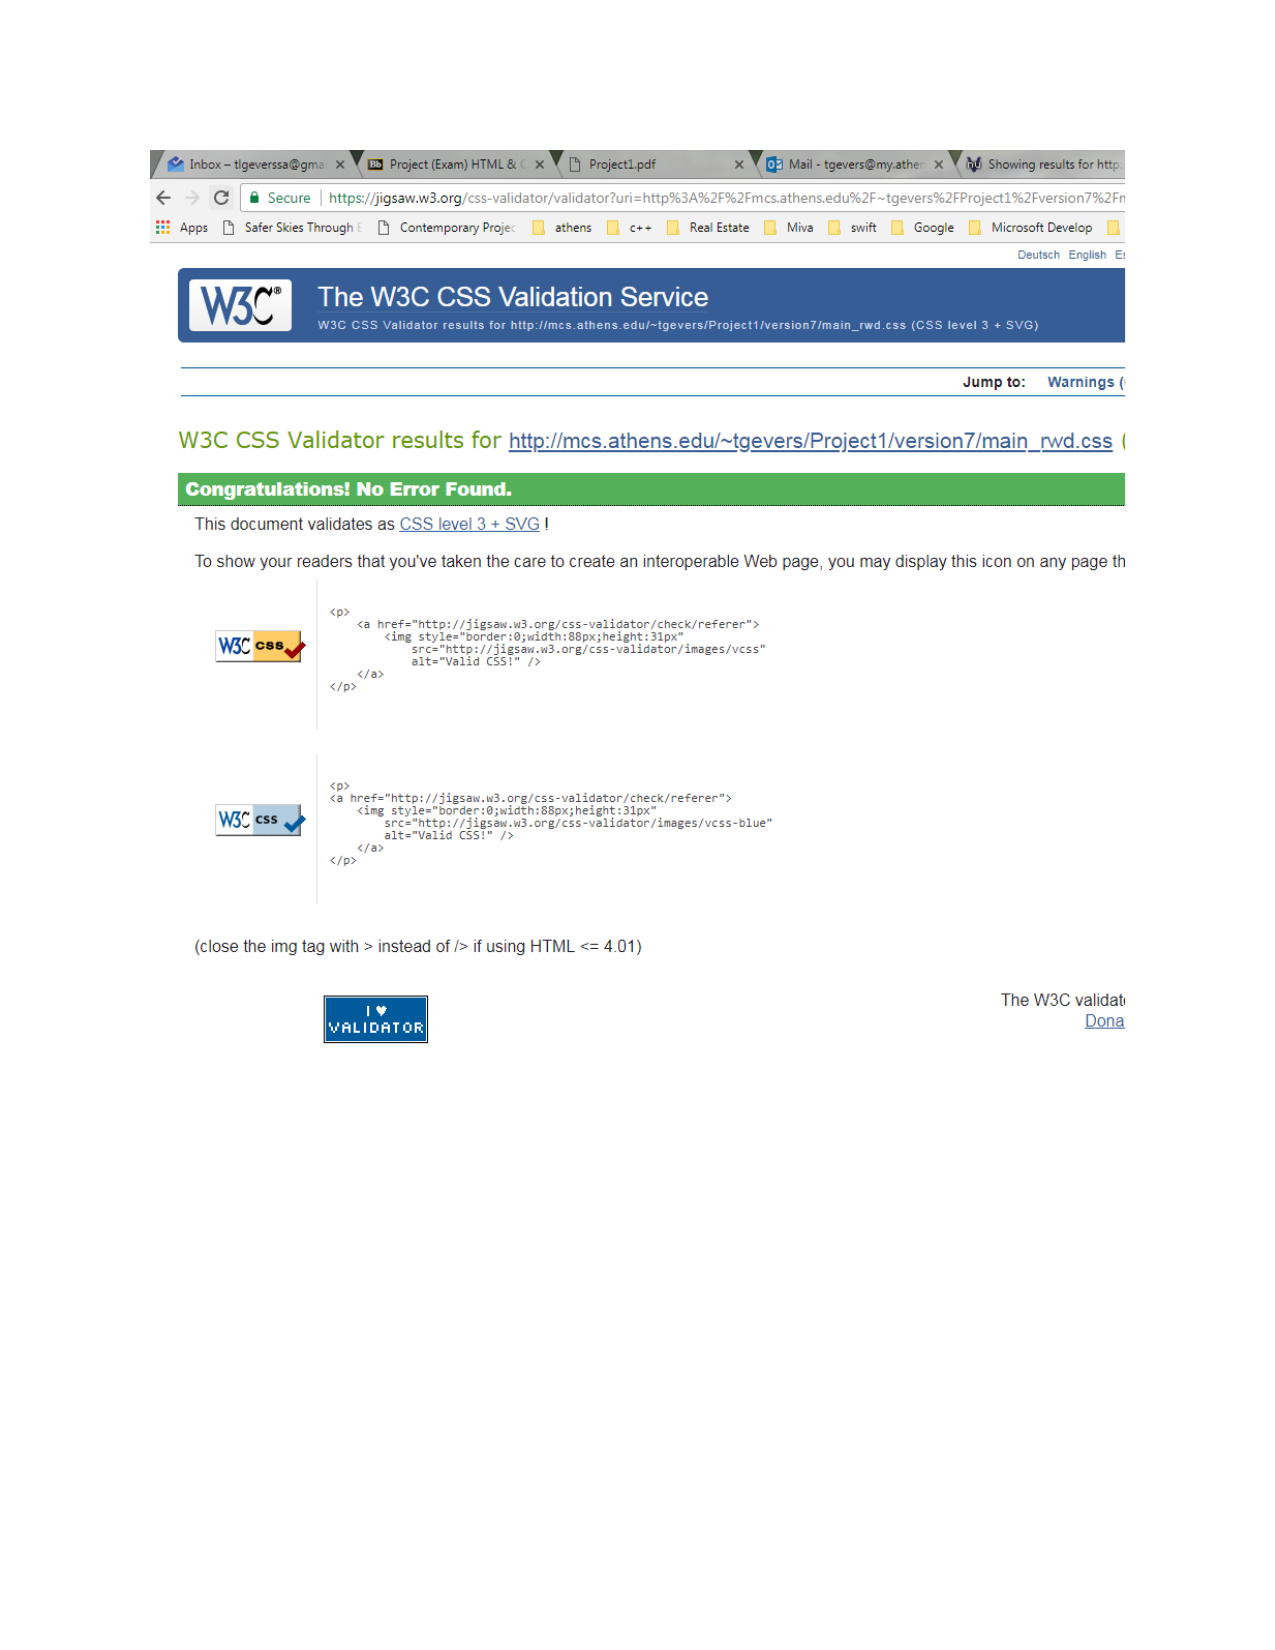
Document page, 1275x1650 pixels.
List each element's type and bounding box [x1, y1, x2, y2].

picture [150, 150, 1125, 1068]
